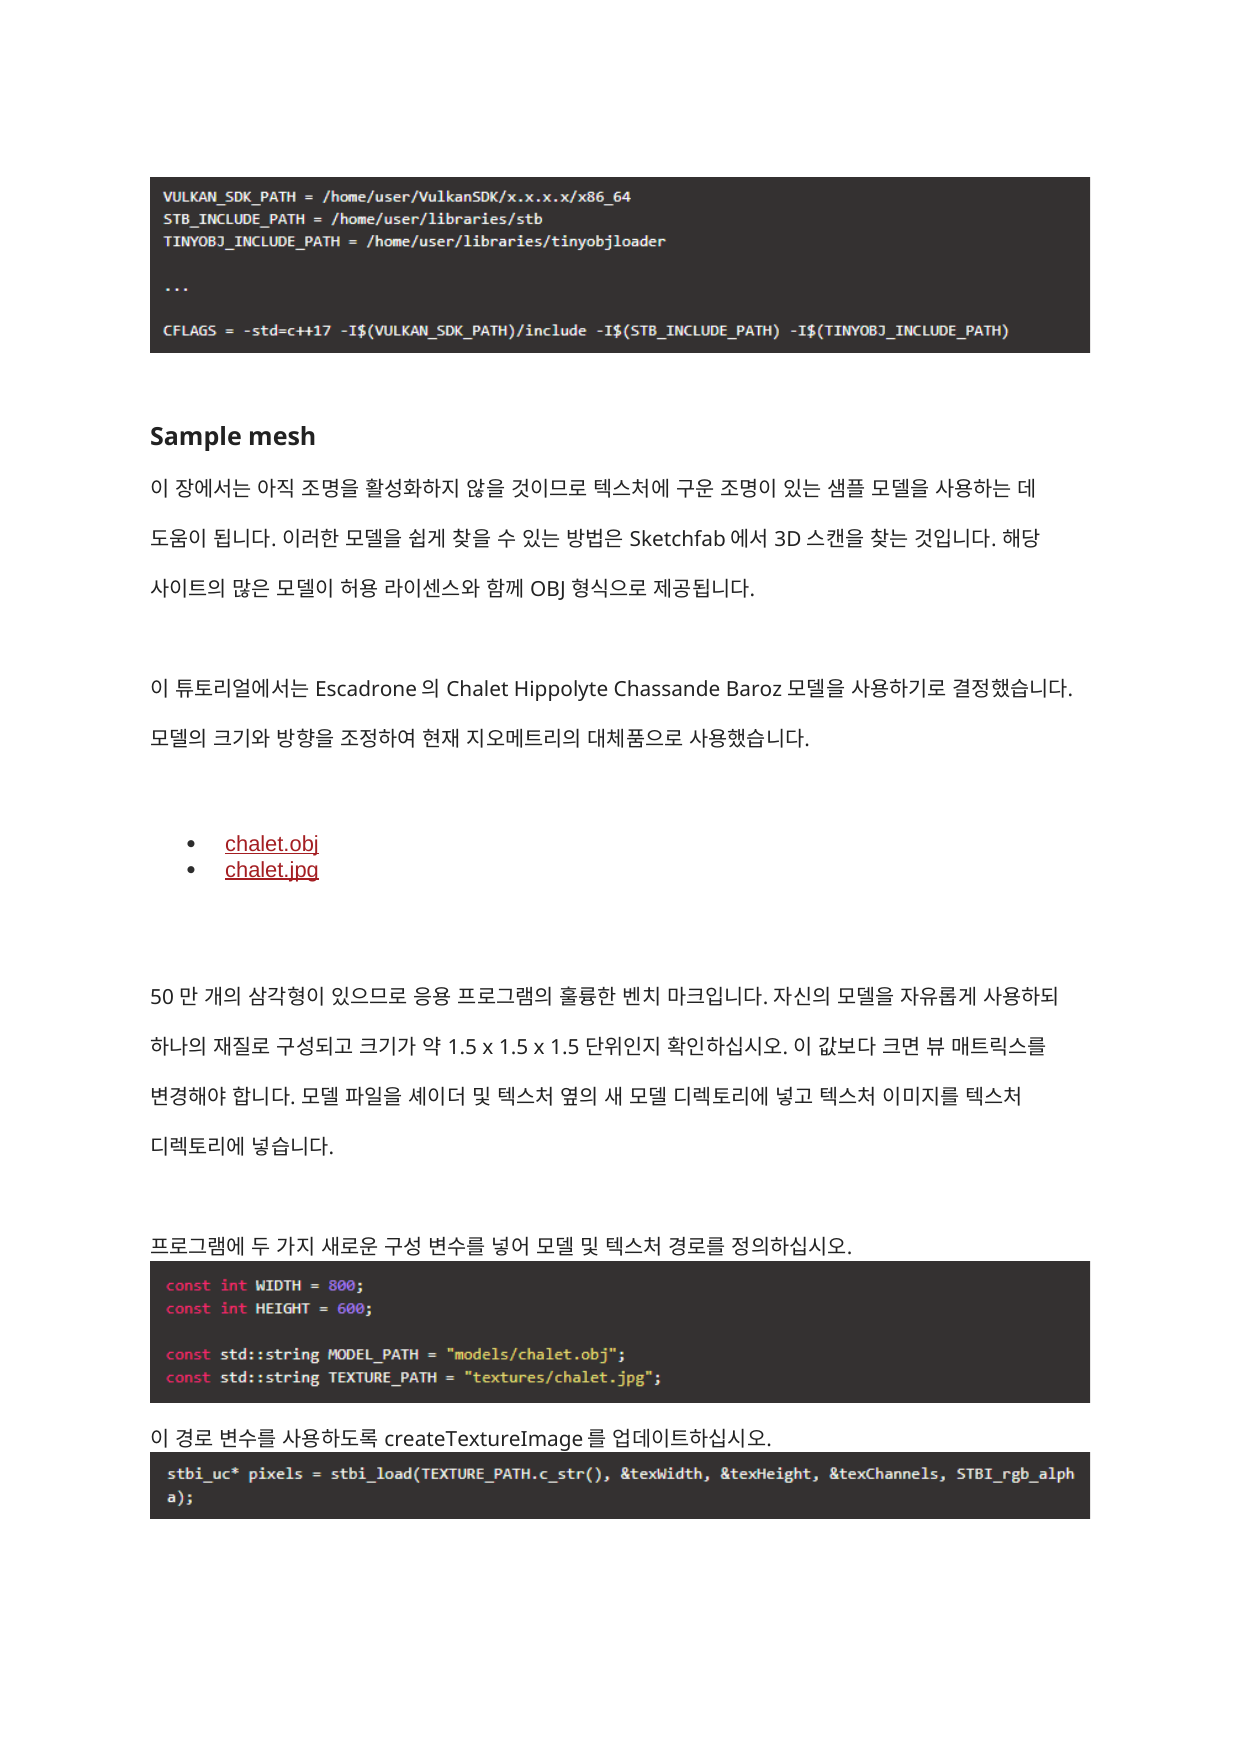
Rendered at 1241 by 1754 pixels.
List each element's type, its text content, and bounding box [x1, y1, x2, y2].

text 50 만 개의 삼각형이 있으므로 응용 프로그램의 훌륭한 벤치 마크입니다. 자신의 모델을 자유롭게 사용하되 하나의 재질로 구성되고 크기가 약 1.5 x 1.5 x 1.5 단위인지 확인하십시오. 이 값보다 크면 뷰 매트릭스를 변경해야 합니다. 모델 파일을 셰이더 및 텍스처 옆의 새 모델 디렉토리에 넣고 텍스처 이미지를 텍스처 디렉토리에 넣습니다. [150, 961, 1090, 1161]
list chalet.jpg [187, 857, 1090, 882]
picture [150, 1261, 1091, 1403]
text 이 경로 변수를 사용하도록 createTextureImage를 업데이트하십시오. [150, 1403, 1090, 1452]
picture [150, 1452, 1091, 1519]
list chalet.obj [187, 831, 1090, 857]
picture [150, 177, 1091, 353]
text 이 장에서는 아직 조명을 활성화하지 않을 것이므로 텍스처에 구운 조명이 있는 샘플 모델을 사용하는 데 도움이 됩니다. 이러한 모델을 쉽게 찾을 수 있는 방법은 Sketchfab에서 3D 스캔을 찾는 것입니다. 해당 사이트의 많은 모델이 허용 라이센스와 함께 OBJ 형식으로 제공됩니다. [150, 452, 1090, 602]
text Sample mesh [150, 402, 1090, 452]
text 프로그램에 두 가지 새로운 구성 변수를 넣어 모델 및 텍스처 경로를 정의하십시오. [150, 1211, 1090, 1261]
text 이 튜토리얼에서는 Escadrone의 Chalet Hippolyte Chassande Baroz 모델을 사용하기로 결정했습니다. 모델의 크기와 방향을 조정하여 현재 지오메트리의 대체품으로 사용했습니다. [150, 652, 1090, 752]
